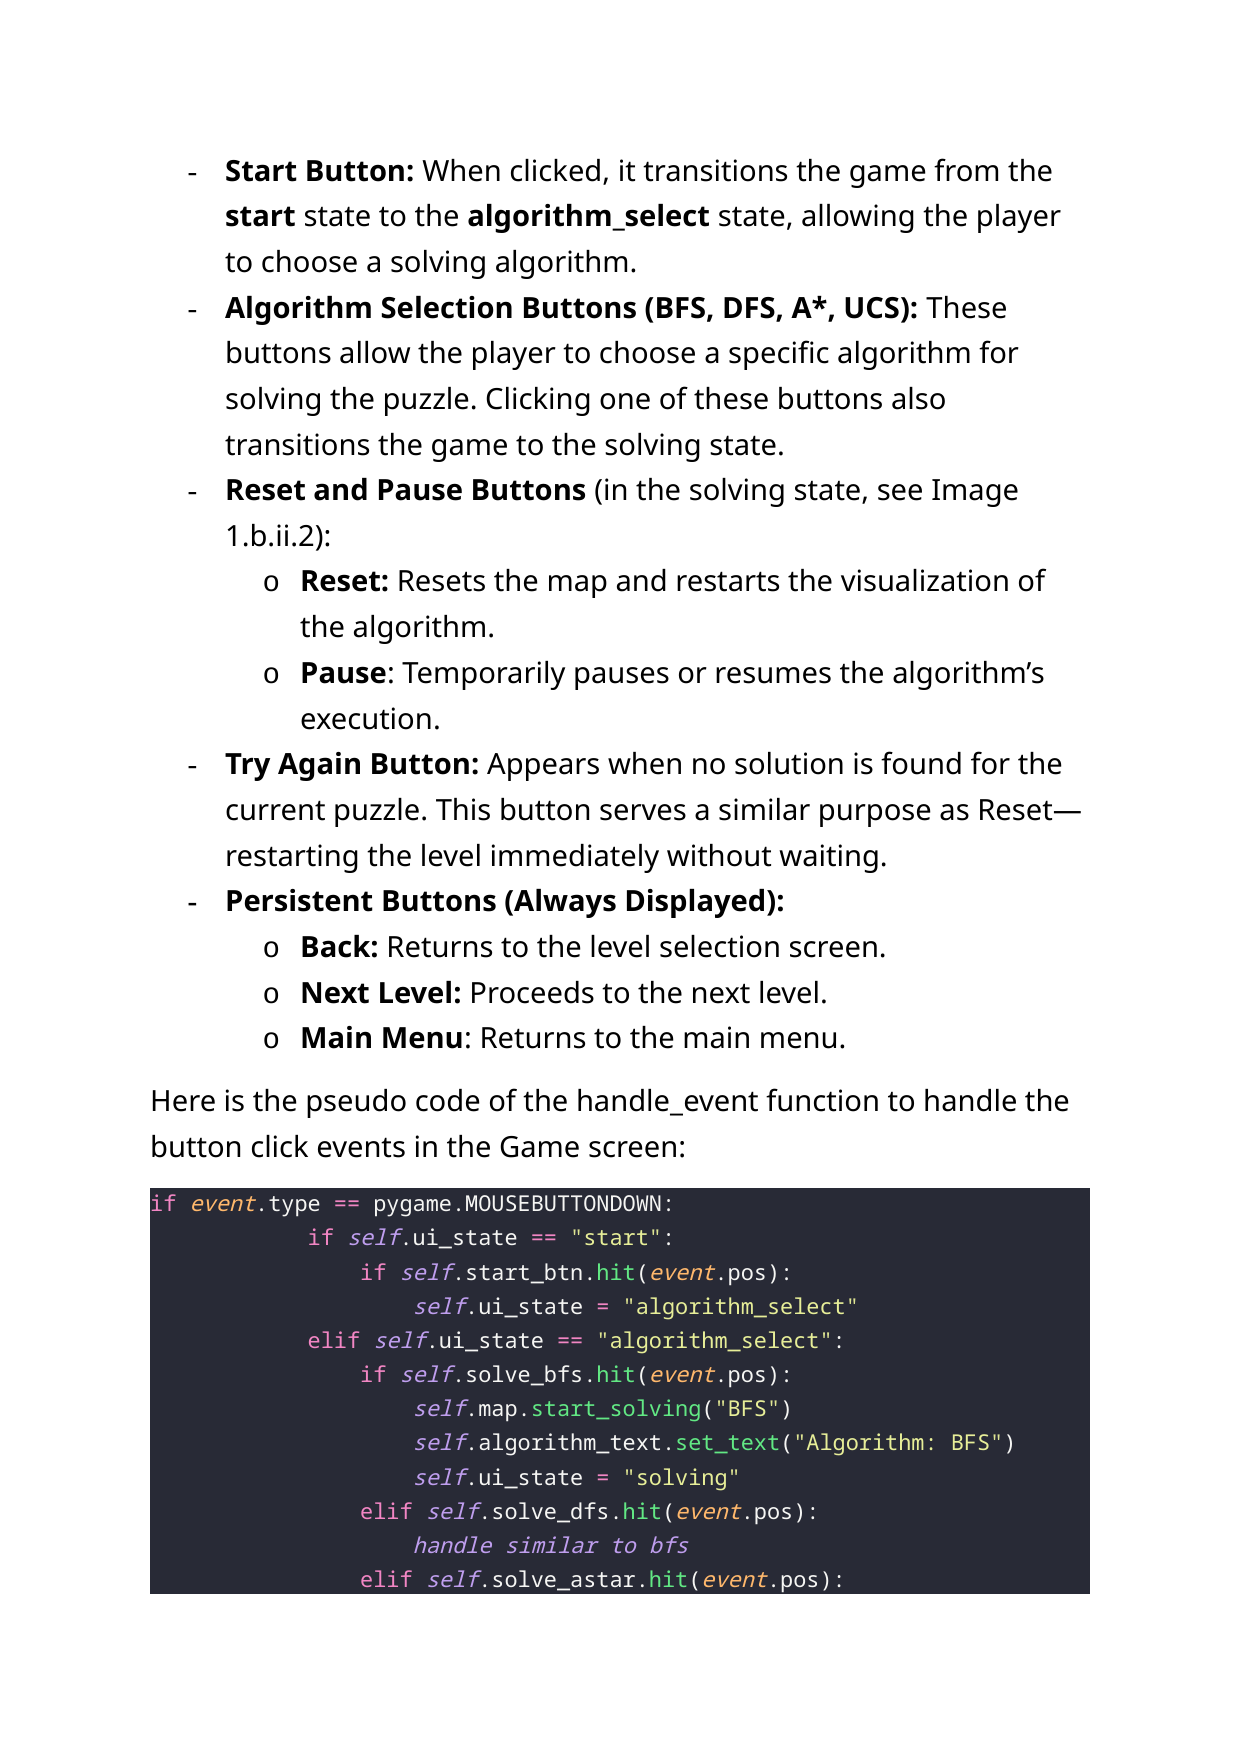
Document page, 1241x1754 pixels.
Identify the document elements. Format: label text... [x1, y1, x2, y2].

list Start Button: When clicked, it transitions the game from the start state to the algorithm_select state, allowing the player to choose a solving algorithm. [187, 150, 1090, 281]
text if self.start_btn.hit(event.pos): [150, 1256, 1090, 1286]
list Reset and Pause Buttons (in the solving state, see Image 1.b.ii.2): [187, 469, 1090, 555]
list Next Level: Proceeds to the next level. [262, 972, 1090, 1012]
text elif self.solve_astar.hit(event.pos): [150, 1564, 1090, 1594]
list Reset: Resets the map and restarts the visualization of the algorithm. [262, 561, 1090, 646]
text self.ui_state = "solving" [150, 1461, 1090, 1491]
list Algorithm Selection Buttons (BFS, DFS, A*, UCS): These buttons allow the player to choose a specific algorithm for solving the puzzle. Clicking one of these buttons also transitions the game to the solving state. [187, 287, 1090, 463]
text if event.type == pygame.MOUSEBUTTONDOWN: [150, 1188, 1090, 1218]
text if self.solve_bfs.hit(event.pos): [150, 1359, 1090, 1389]
text elif self.ui_state == "algorithm_select": [150, 1325, 1090, 1354]
text if self.ui_state == "start": [150, 1222, 1090, 1252]
text self.algorithm_text.set_text("Algorithm: BFS") [150, 1427, 1090, 1457]
list Persistent Buttons (Always Displayed): [187, 880, 1090, 920]
list Try Again Button: Appears when no solution is found for the current puzzle. This button serves a similar purpose as Reset—restarting the level immediately without waiting. [187, 743, 1090, 874]
text Here is the pseudo code of the handle_event function to handle the button click events in the Game screen: [150, 1080, 1090, 1166]
text self.map.start_solving("BFS") [150, 1393, 1090, 1423]
list Main Menu: Returns to the main menu. [262, 1018, 1090, 1058]
list Back: Returns to the level selection screen. [262, 926, 1090, 966]
text handle similar to bfs [150, 1530, 1090, 1559]
list Pause: Temporarily pauses or resumes the algorithm’s execution. [262, 652, 1090, 738]
text self.ui_state = "algorithm_select" [150, 1291, 1090, 1320]
text elif self.solve_dfs.hit(event.pos): [150, 1496, 1090, 1525]
